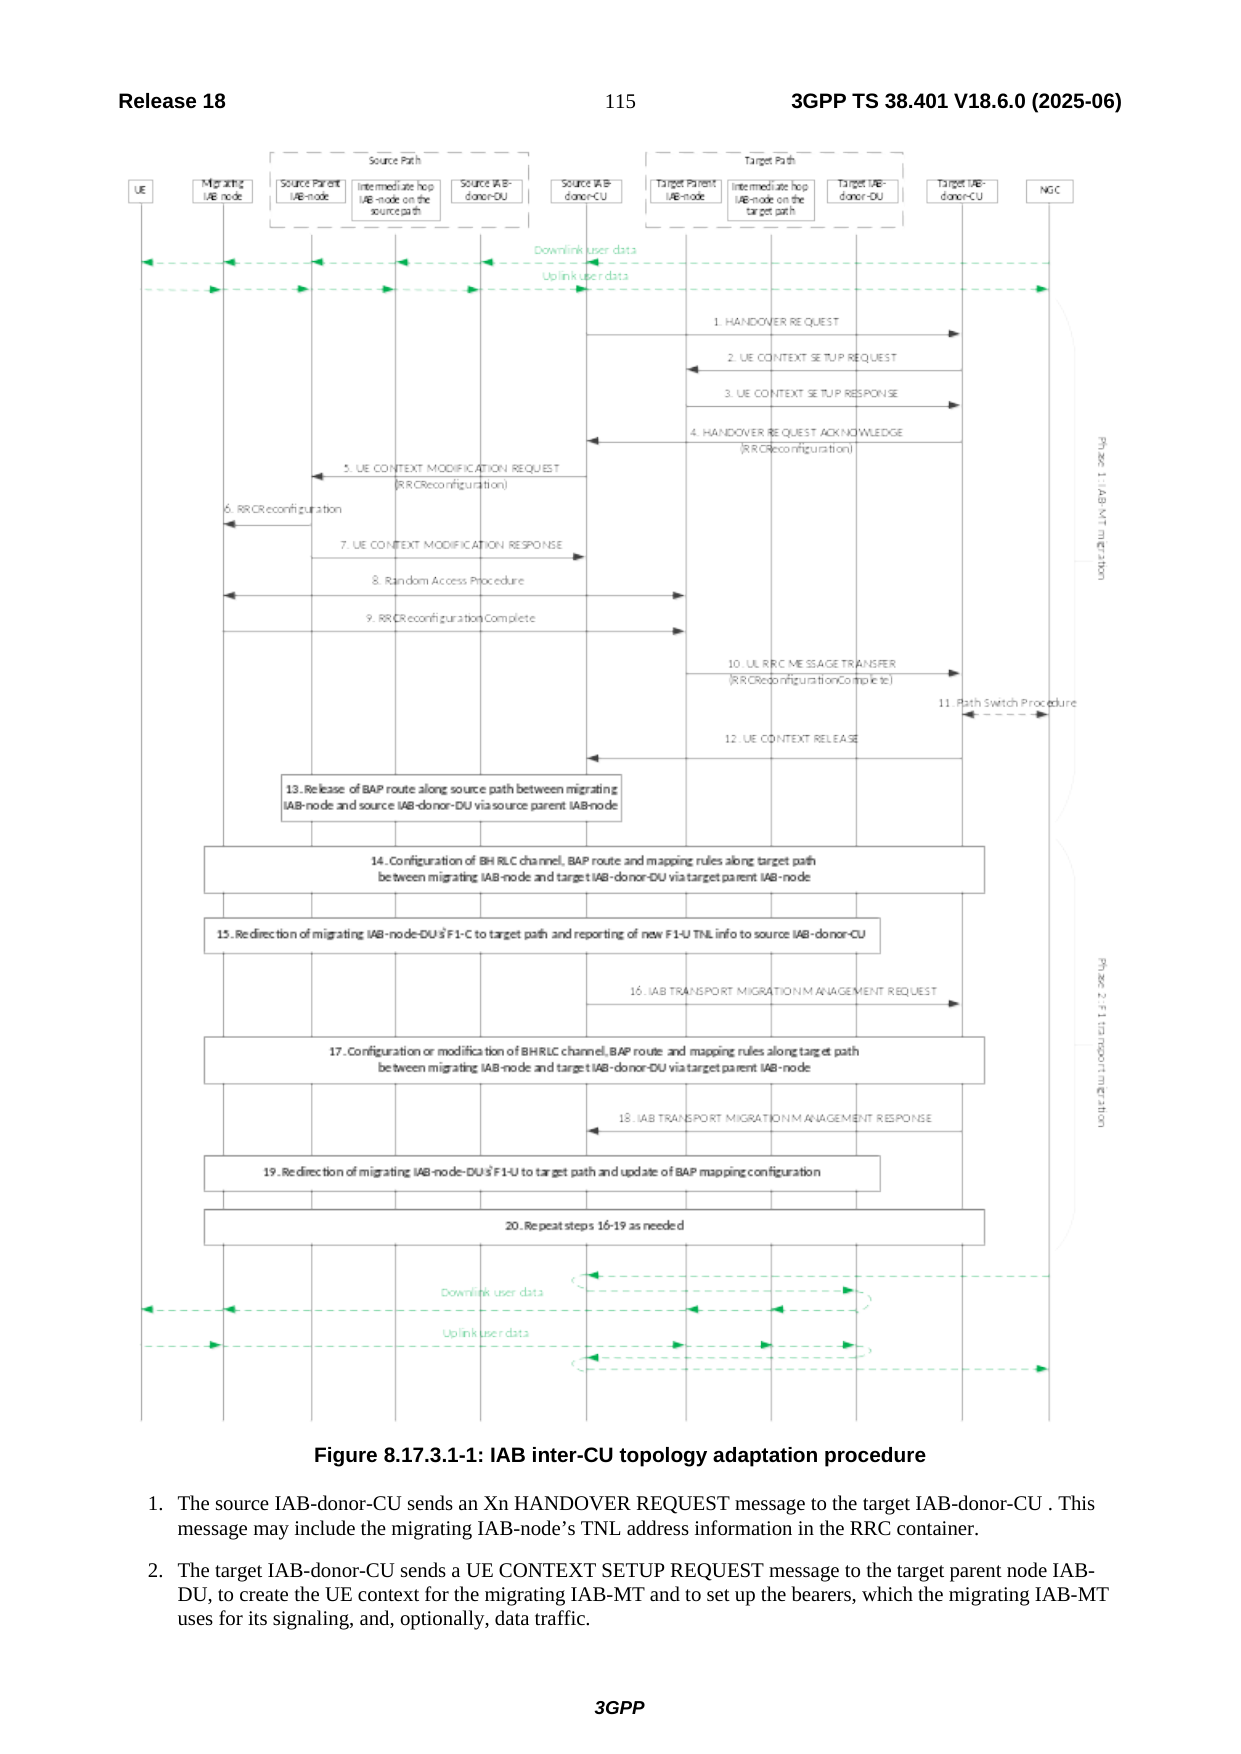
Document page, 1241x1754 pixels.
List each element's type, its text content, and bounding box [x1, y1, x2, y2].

text Figure 8.17.3.1-1: IAB inter-CU topology adaptation procedure [118, 1442, 1122, 1466]
text 1. The source IAB-donor-CU sends an Xn HANDOVER REQUEST message to the target IAB-donor-CU . This message may include the migrating IAB-node’s TNL address information in the RRC container. [148, 1491, 1122, 1539]
text 2. The target IAB-donor-CU sends a UE CONTEXT SETUP REQUEST message to the target parent node IAB-DU, to create the UE context for the migrating IAB-MT and to set up the bearers, which the migrating IAB-MT uses for its signaling, and, optionally, data traffic. [148, 1558, 1122, 1630]
